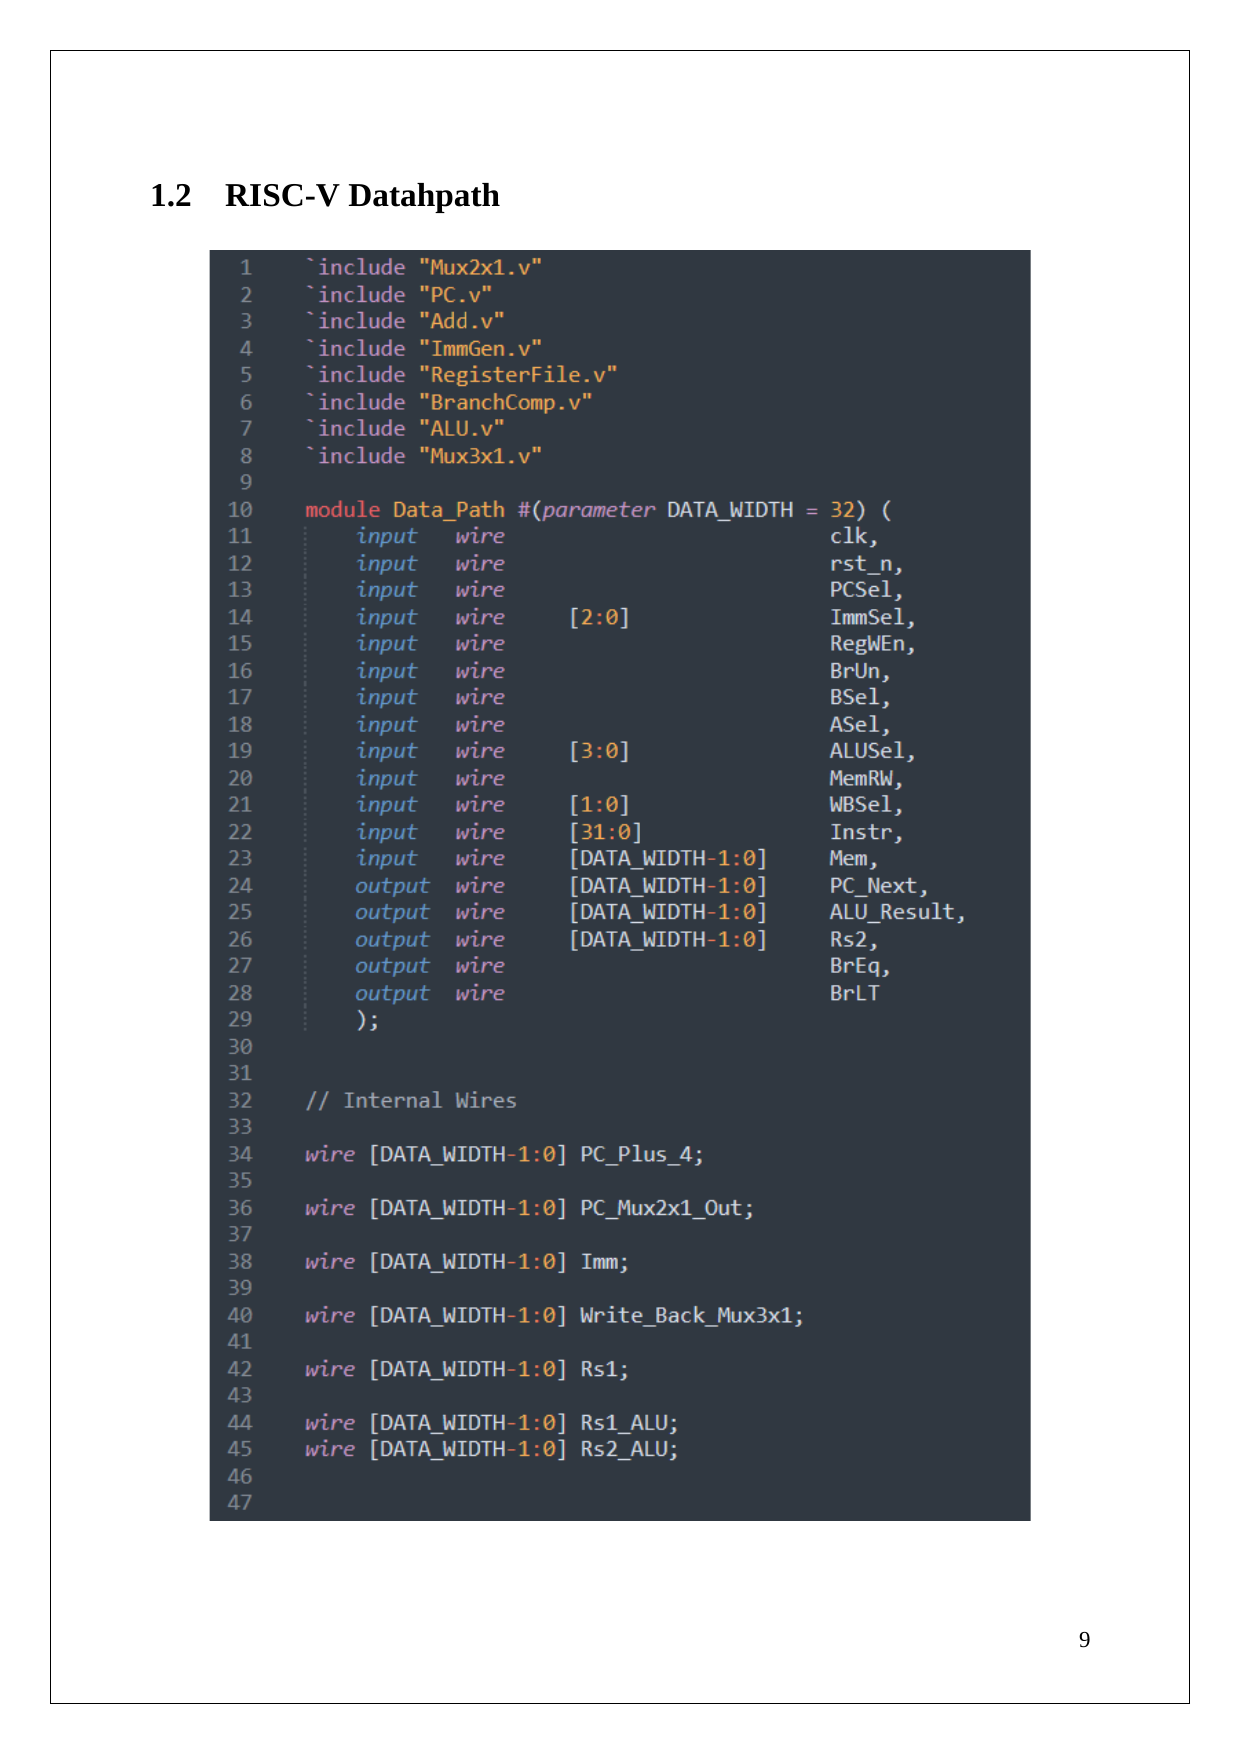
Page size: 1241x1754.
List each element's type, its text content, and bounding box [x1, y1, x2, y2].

subtitle RISC-V Datahpath [150, 175, 1054, 213]
picture [209, 250, 1031, 1521]
